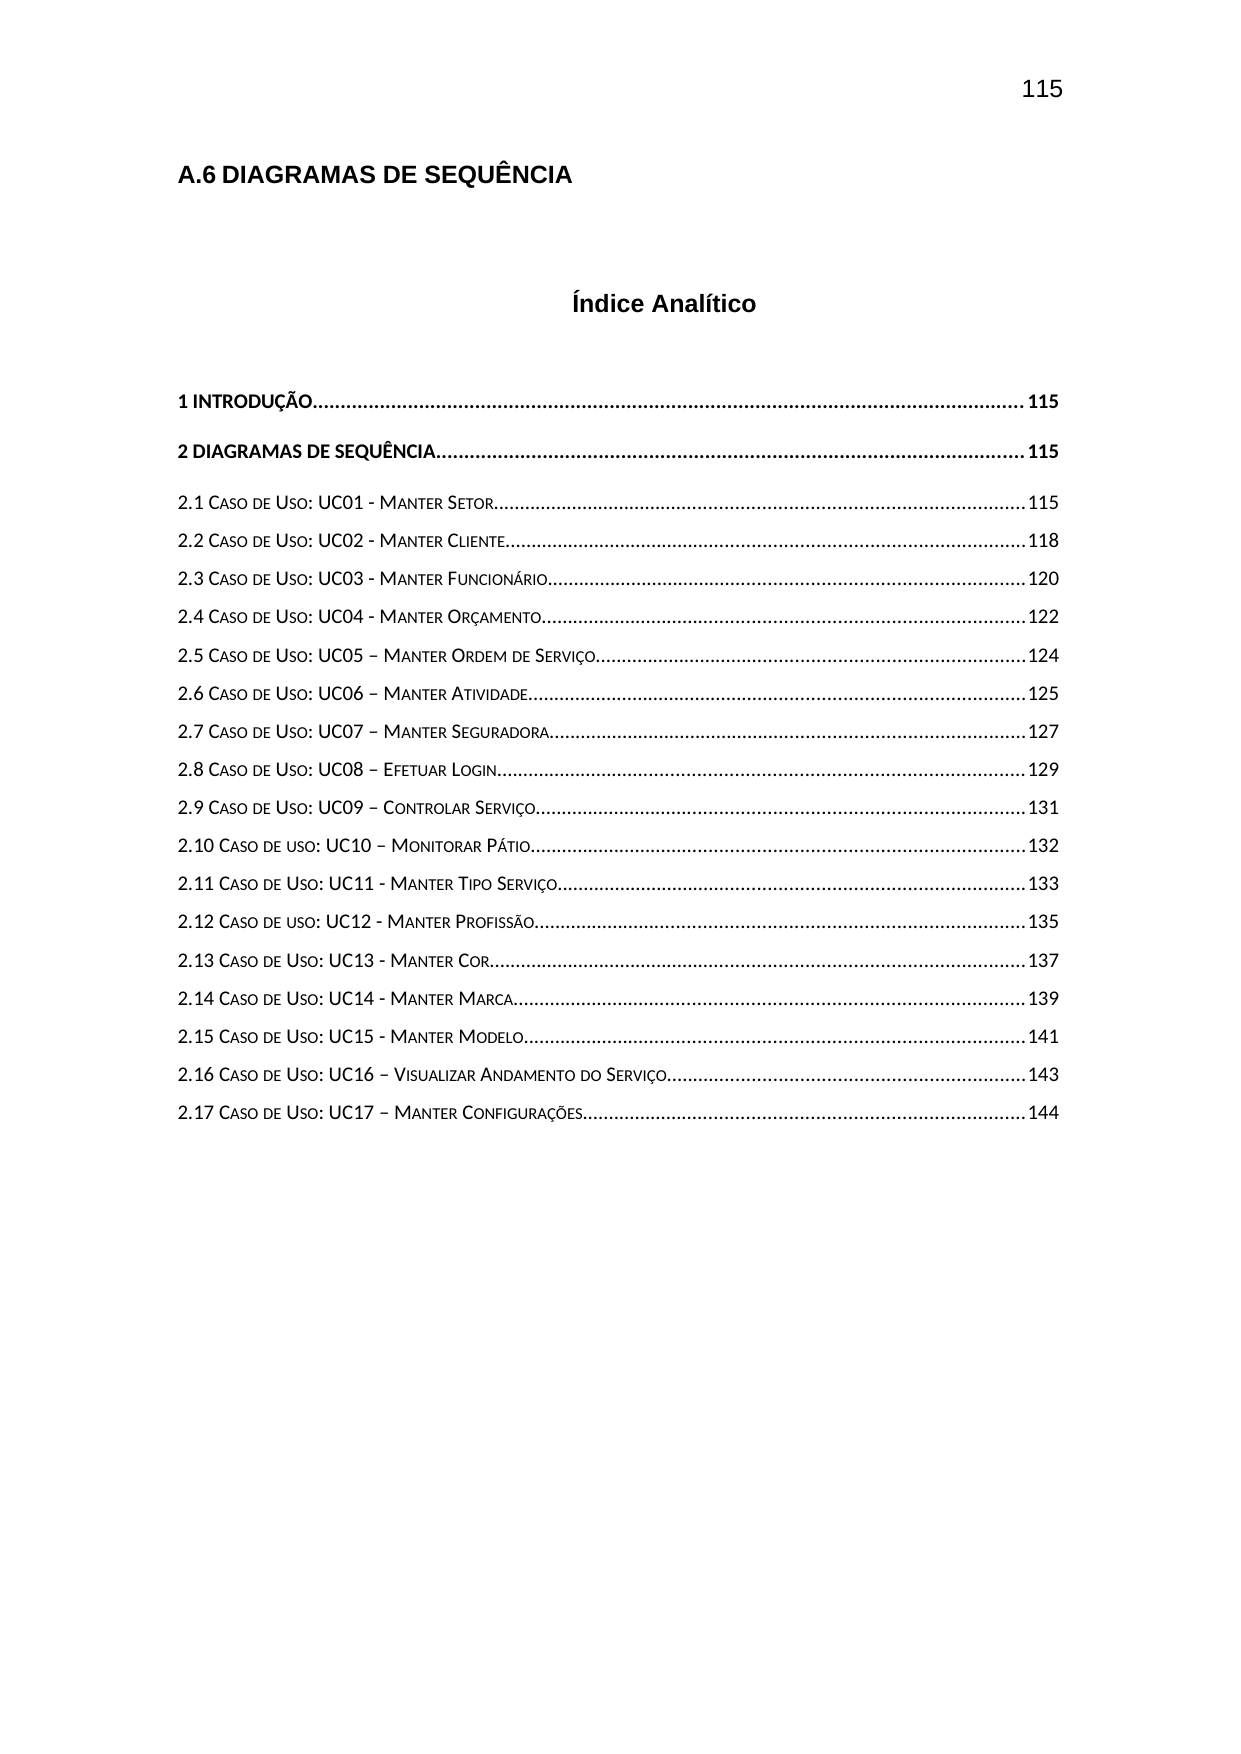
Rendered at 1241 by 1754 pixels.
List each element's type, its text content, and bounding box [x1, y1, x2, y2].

text 2.5 Caso de Uso: UC05 – Manter Ordem de Serviço 124 [177, 642, 1063, 667]
text 2.8 Caso de Uso: UC08 – Efetuar Login 129 [177, 756, 1063, 782]
text 1 Introdução 115 [177, 388, 1063, 413]
text 2.15 Caso de Uso: UC15 - Manter Modelo 141 [177, 1023, 1063, 1048]
text 2.13 Caso de Uso: UC13 - Manter Cor 137 [177, 947, 1063, 972]
text 2.16 Caso de Uso: UC16 – Visualizar Andamento do Serviço 143 [177, 1061, 1063, 1087]
text 2.17 Caso de Uso: UC17 – Manter Configurações 144 [177, 1099, 1063, 1125]
text 2.14 Caso de Uso: UC14 - Manter Marca 139 [177, 985, 1063, 1010]
text 2.2 Caso de Uso: UC02 - Manter Cliente 118 [177, 527, 1063, 553]
text 2.12 Caso de uso: UC12 - Manter Profissão 135 [177, 909, 1063, 934]
text 2.1 Caso de Uso: UC01 - Manter Setor 115 [177, 489, 1063, 515]
text 2.11 Caso de Uso: UC11 - Manter Tipo Serviço 133 [177, 871, 1063, 896]
text 2.9 Caso de Uso: UC09 – Controlar Serviço 131 [177, 794, 1063, 820]
text 2.4 Caso de Uso: UC04 - Manter Orçamento 122 [177, 604, 1063, 629]
text 2.3 Caso de Uso: UC03 - Manter Funcionário 120 [177, 566, 1063, 591]
text Índice Analítico [177, 289, 1063, 318]
text 2 Diagramas de Sequência 115 [177, 439, 1063, 464]
text 2.7 Caso de Uso: UC07 – Manter Seguradora 127 [177, 718, 1063, 743]
text 2.6 Caso de Uso: UC06 – Manter Atividade 125 [177, 680, 1063, 705]
text diagramas de sequência [177, 160, 1063, 189]
text 2.10 Caso de uso: UC10 – Monitorar Pátio 132 [177, 832, 1063, 858]
